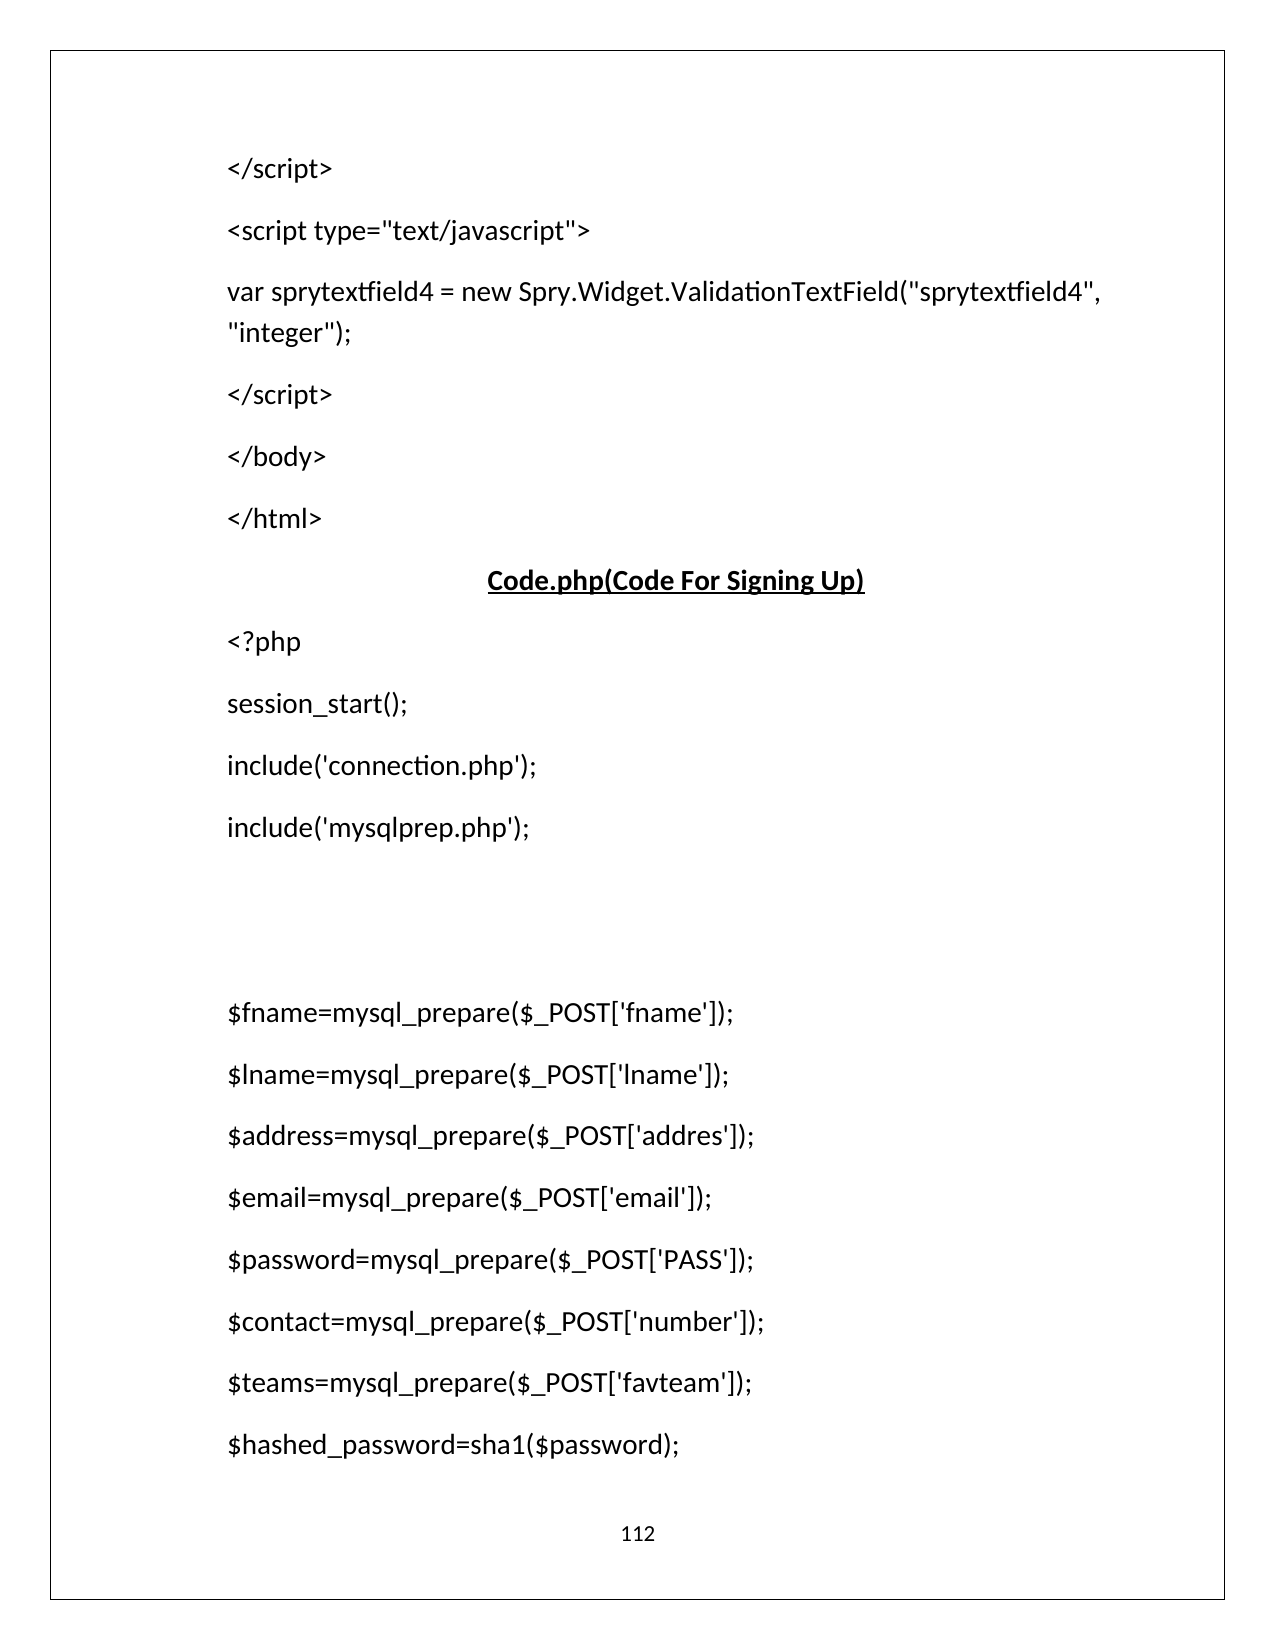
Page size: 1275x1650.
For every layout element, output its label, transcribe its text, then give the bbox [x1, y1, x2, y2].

text Code.php(Code For Signing Up) [227, 562, 1125, 597]
text $hashed_password=sha1($password); [227, 1426, 1125, 1462]
text $teams=mysql_prepare($_POST['favteam']); [227, 1364, 1125, 1400]
text $contact=mysql_prepare($_POST['number']); [227, 1303, 1125, 1338]
text </html> [227, 500, 1125, 535]
text var sprytextfield4 = new Spry.Widget.ValidationTextField("sprytextfield4", "integer"); [227, 273, 1125, 350]
text $email=mysql_prepare($_POST['email']); [227, 1179, 1125, 1215]
text include('connection.php'); [227, 747, 1125, 782]
text $address=mysql_prepare($_POST['addres']); [227, 1117, 1125, 1153]
text </body> [227, 438, 1125, 474]
text $lname=mysql_prepare($_POST['lname']); [227, 1056, 1125, 1091]
text $fname=mysql_prepare($_POST['fname']); [227, 994, 1125, 1029]
text </script> [227, 150, 1125, 186]
text </script> [227, 376, 1125, 412]
text $password=mysql_prepare($_POST['PASS']); [227, 1241, 1125, 1277]
text <script type="text/javascript"> [227, 212, 1125, 247]
text session_start(); [227, 685, 1125, 721]
text <?php [227, 623, 1125, 659]
text include('mysqlprep.php'); [227, 809, 1125, 844]
